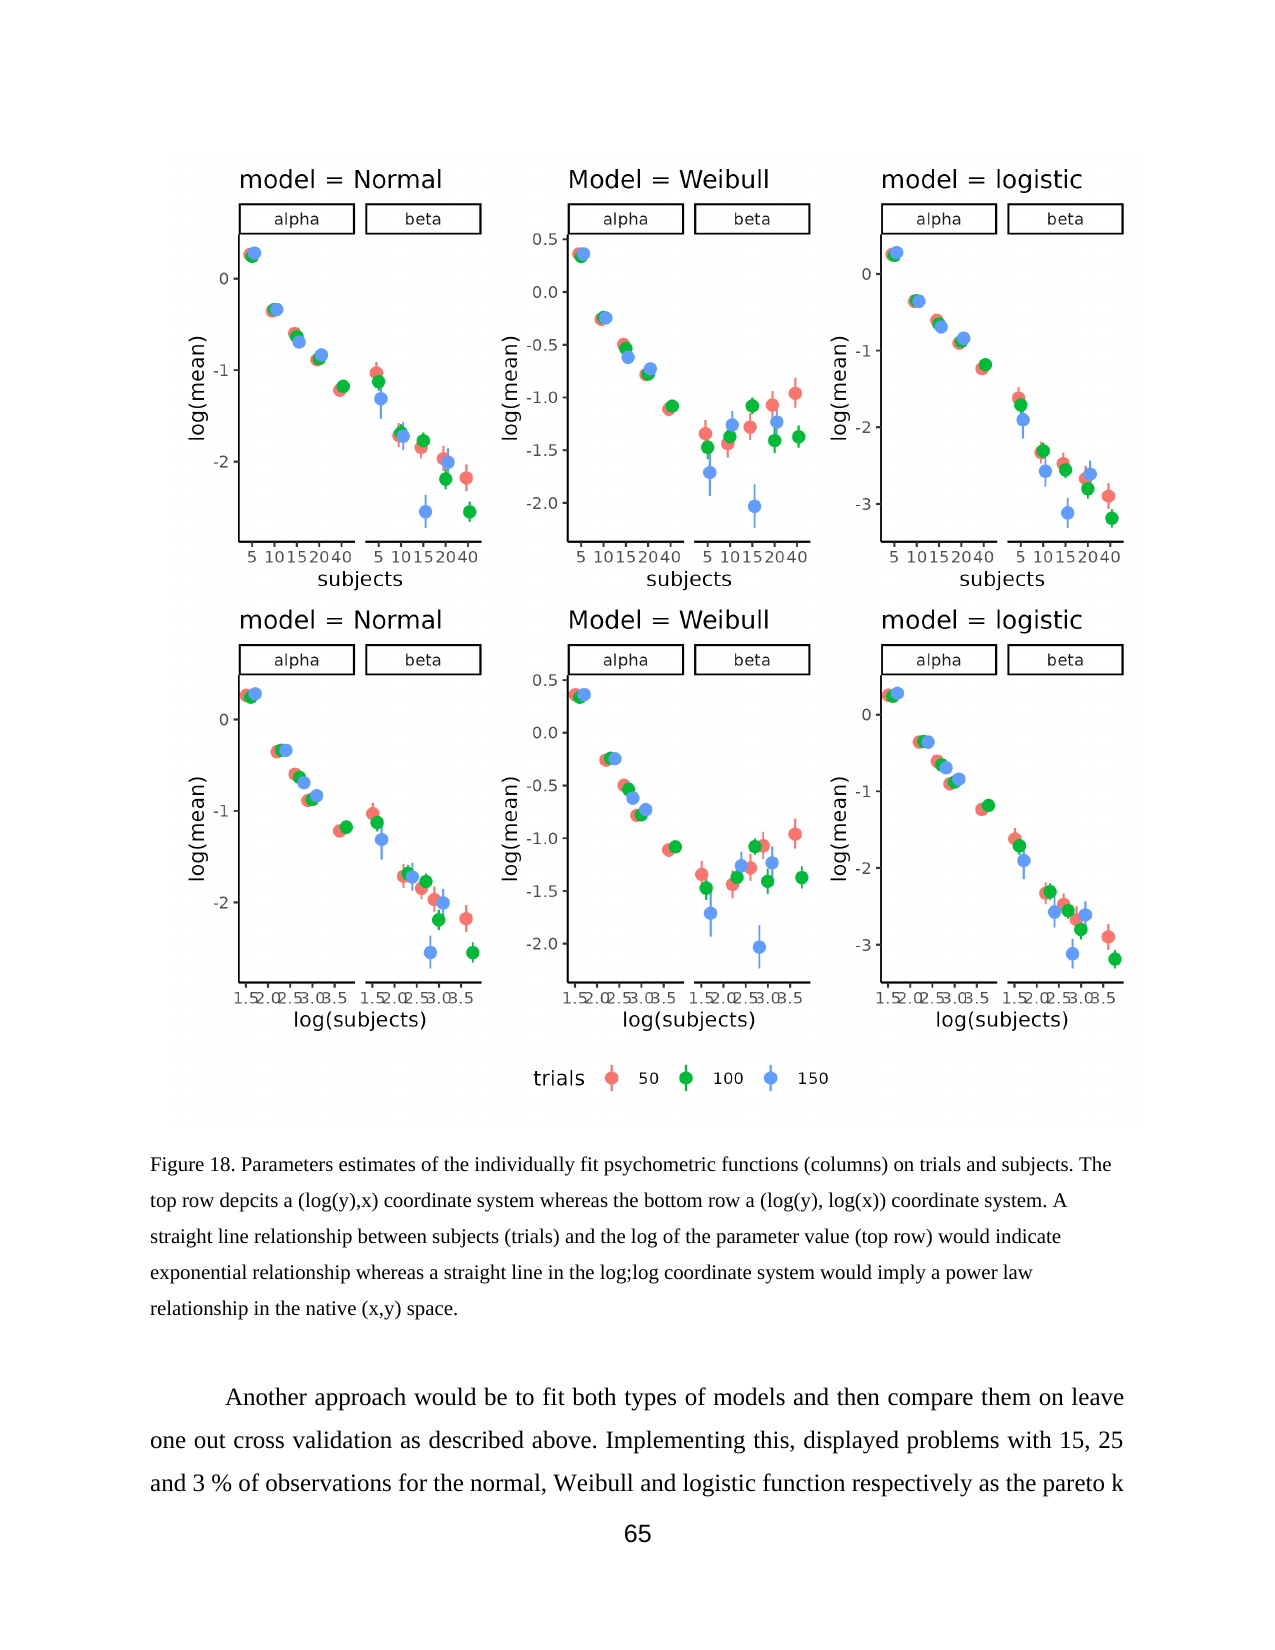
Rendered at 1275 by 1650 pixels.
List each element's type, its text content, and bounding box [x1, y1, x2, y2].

picture [168, 150, 1144, 1125]
text Figure 18. Parameters estimates of the individually fit psychometric functions (columns) on trials and subjects. The top row depcits a (log(y),x) coordinate system whereas the bottom row a (log(y), log(x)) coordinate system. A straight line relationship between subjects (trials) and the log of the parameter value (top row) would indicate exponential relationship whereas a straight line in the log;log coordinate system would imply a power law relationship in the native (x,y) space. [150, 1152, 1125, 1320]
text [150, 1382, 1125, 1497]
